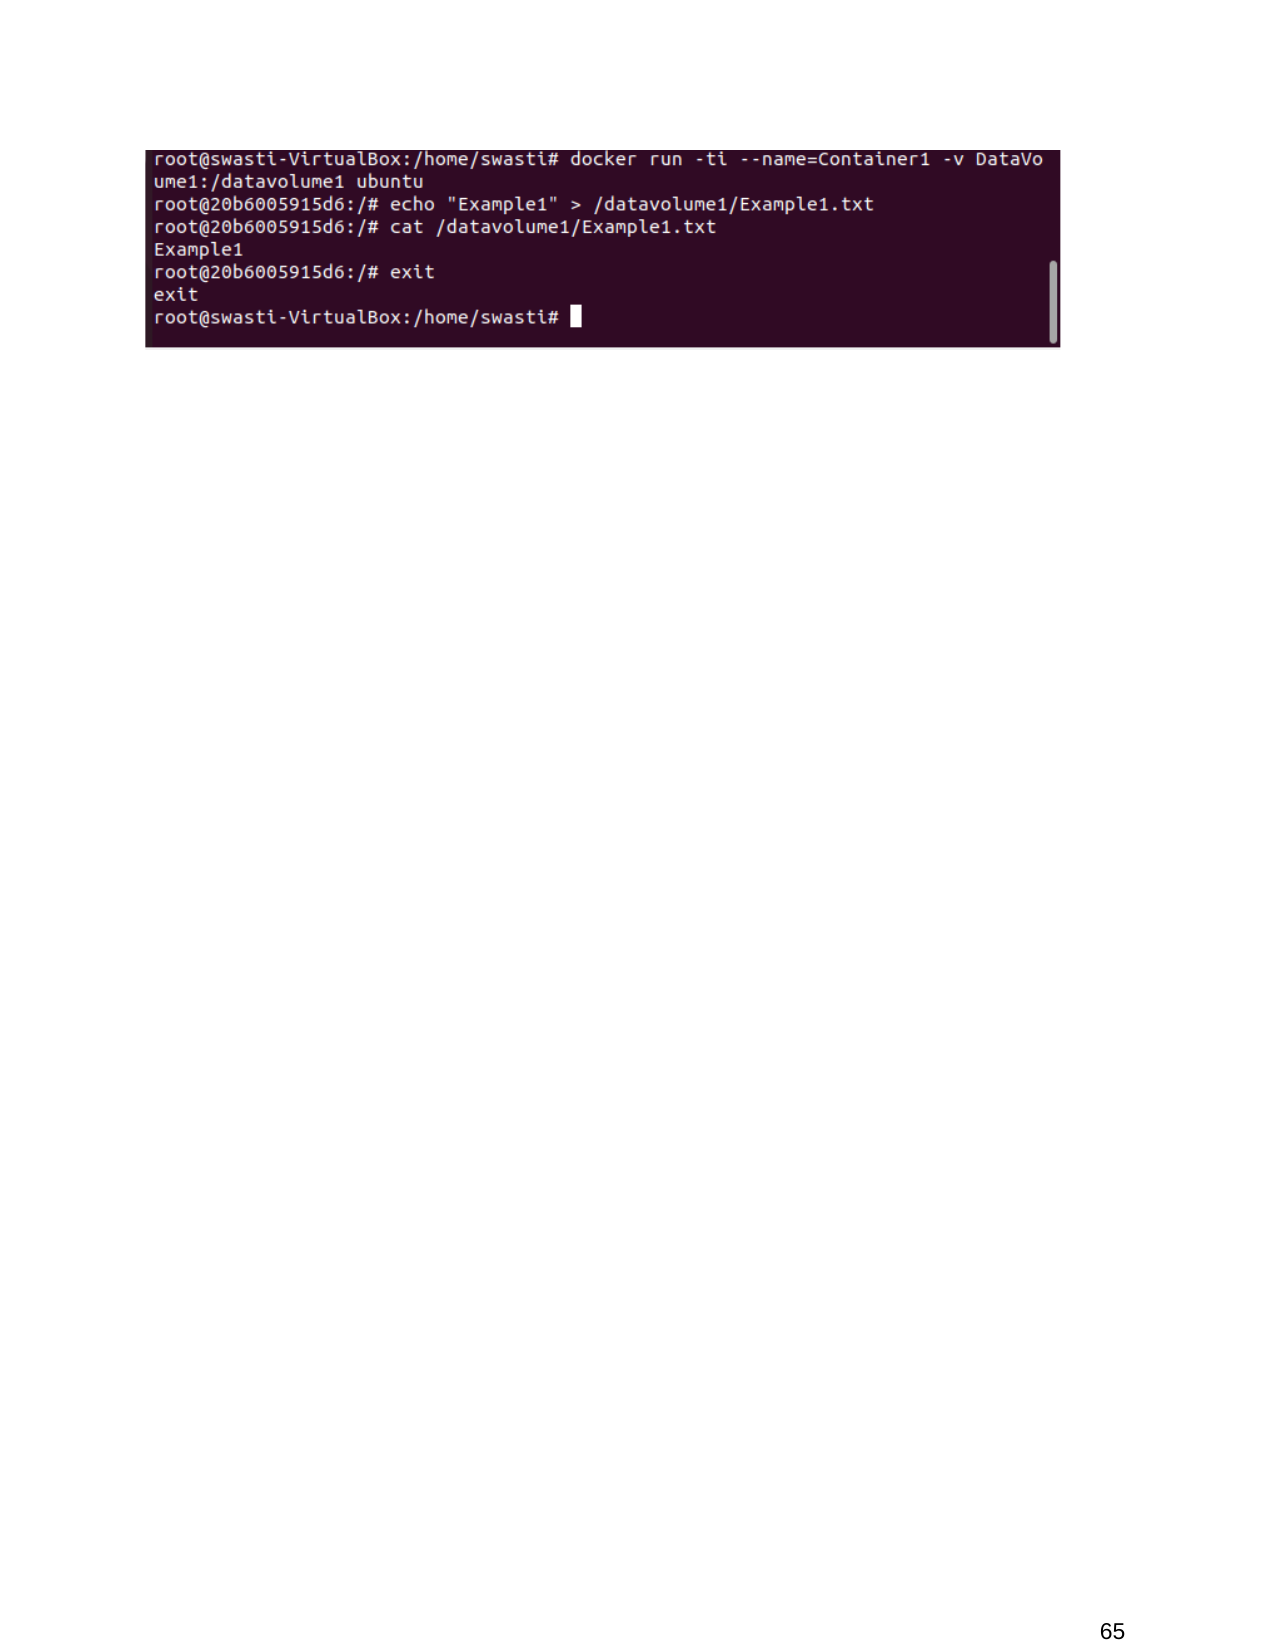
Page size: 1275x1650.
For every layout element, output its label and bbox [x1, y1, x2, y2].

picture [145, 150, 1061, 350]
